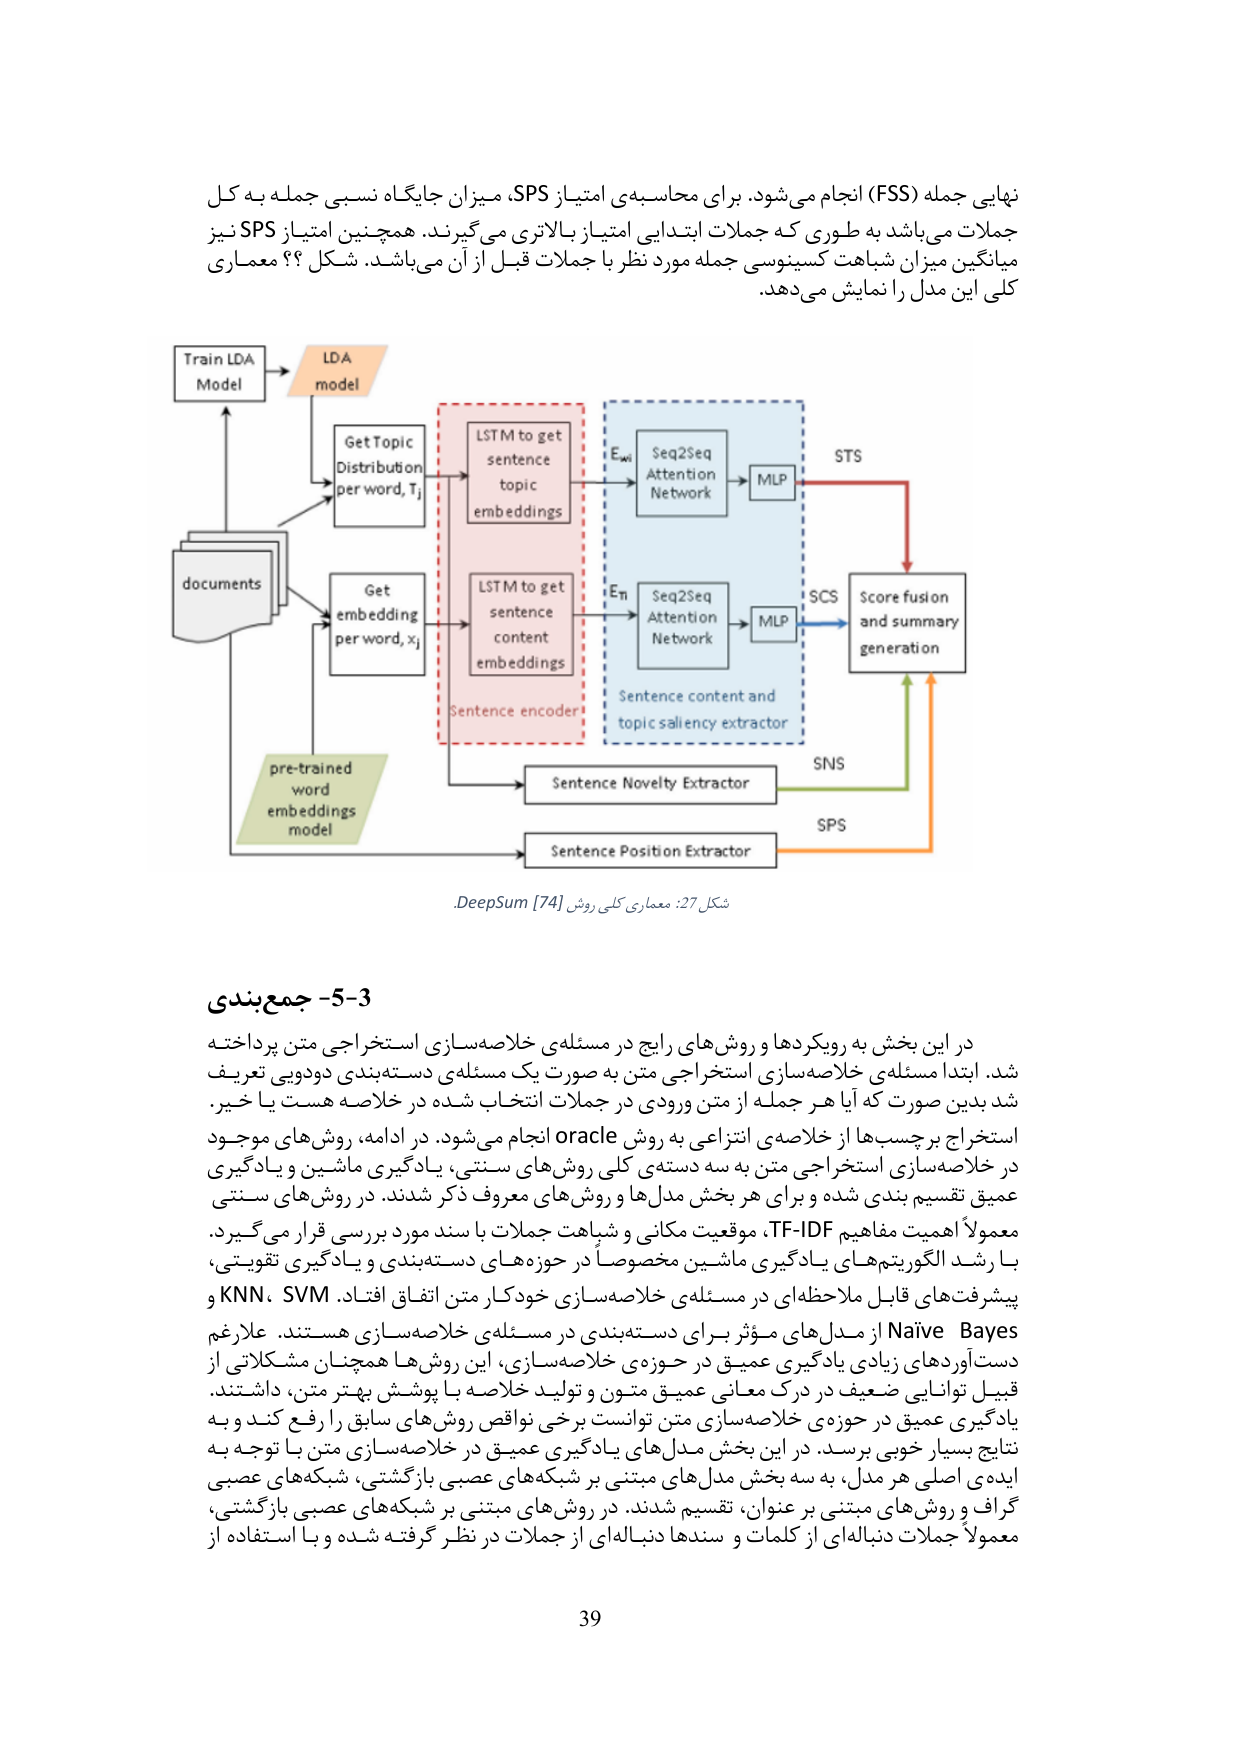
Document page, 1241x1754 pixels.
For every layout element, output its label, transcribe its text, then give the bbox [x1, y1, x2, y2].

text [207, 1032, 1018, 1552]
subtitle 5-3- جمع‌بندی [207, 985, 1018, 1017]
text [207, 177, 1018, 305]
text شکل 27: معماری کلی روش DeepSum [74]. [207, 891, 1018, 915]
picture [146, 323, 974, 872]
